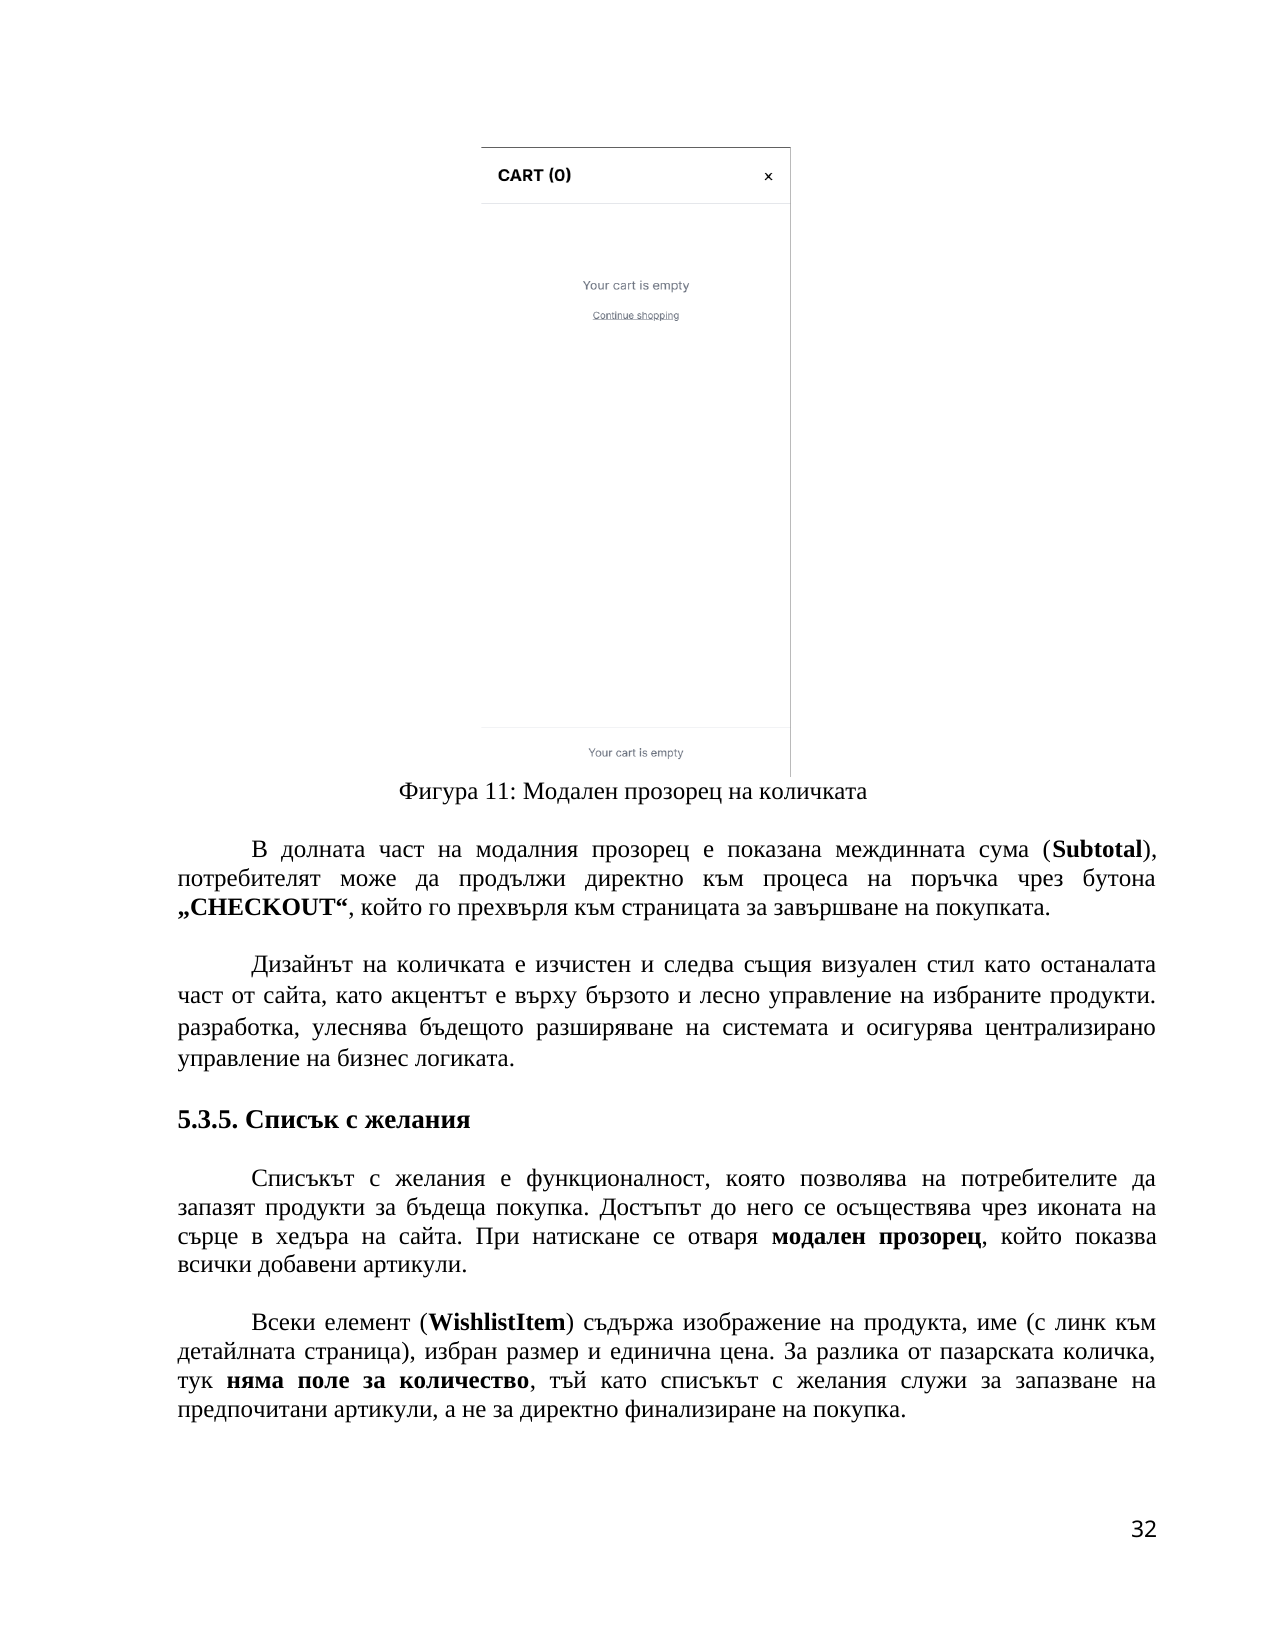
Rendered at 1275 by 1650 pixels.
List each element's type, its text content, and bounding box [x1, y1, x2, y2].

text Всеки елемент (WishlistItem) съдържа изображение на продукта, име (с линк към детайлната страница), избран размер и единична цена. За разлика от пазарската количка, тук няма поле за количество, тъй като списъкът с желания служи за запазване на предпочитани артикули, а не за директно финализиране на покупка. [177, 1307, 1157, 1422]
text Списъкът с желания е функционалност, която позволява на потребителите да запазят продукти за бъдеща покупка. Достъпът до него се осъществява чрез иконата на сърце в хедъра на сайта. При натискане се отваря модален прозорец, който показва всички добавени артикули. [177, 1163, 1157, 1278]
text 5.3.5. Списък с желания [177, 1103, 1157, 1134]
picture [481, 147, 791, 777]
text Дизайнът на количката е изчистен и следва същия визуален стил като останалата част от сайта, като акцентът е върху бързото и лесно управление на избраните продукти. разработка, улеснява бъдещото разширяване на системата и осигурява централизирано управление на бизнес логиката. [177, 949, 1157, 1071]
text В долната част на модалния прозорец е показана междинната сума (Subtotal), потребителят може да продължи директно към процеса на поръчка чрез бутона „CHECKOUT“, който го прехвърля към страницата за завършване на покупката. [177, 834, 1157, 920]
